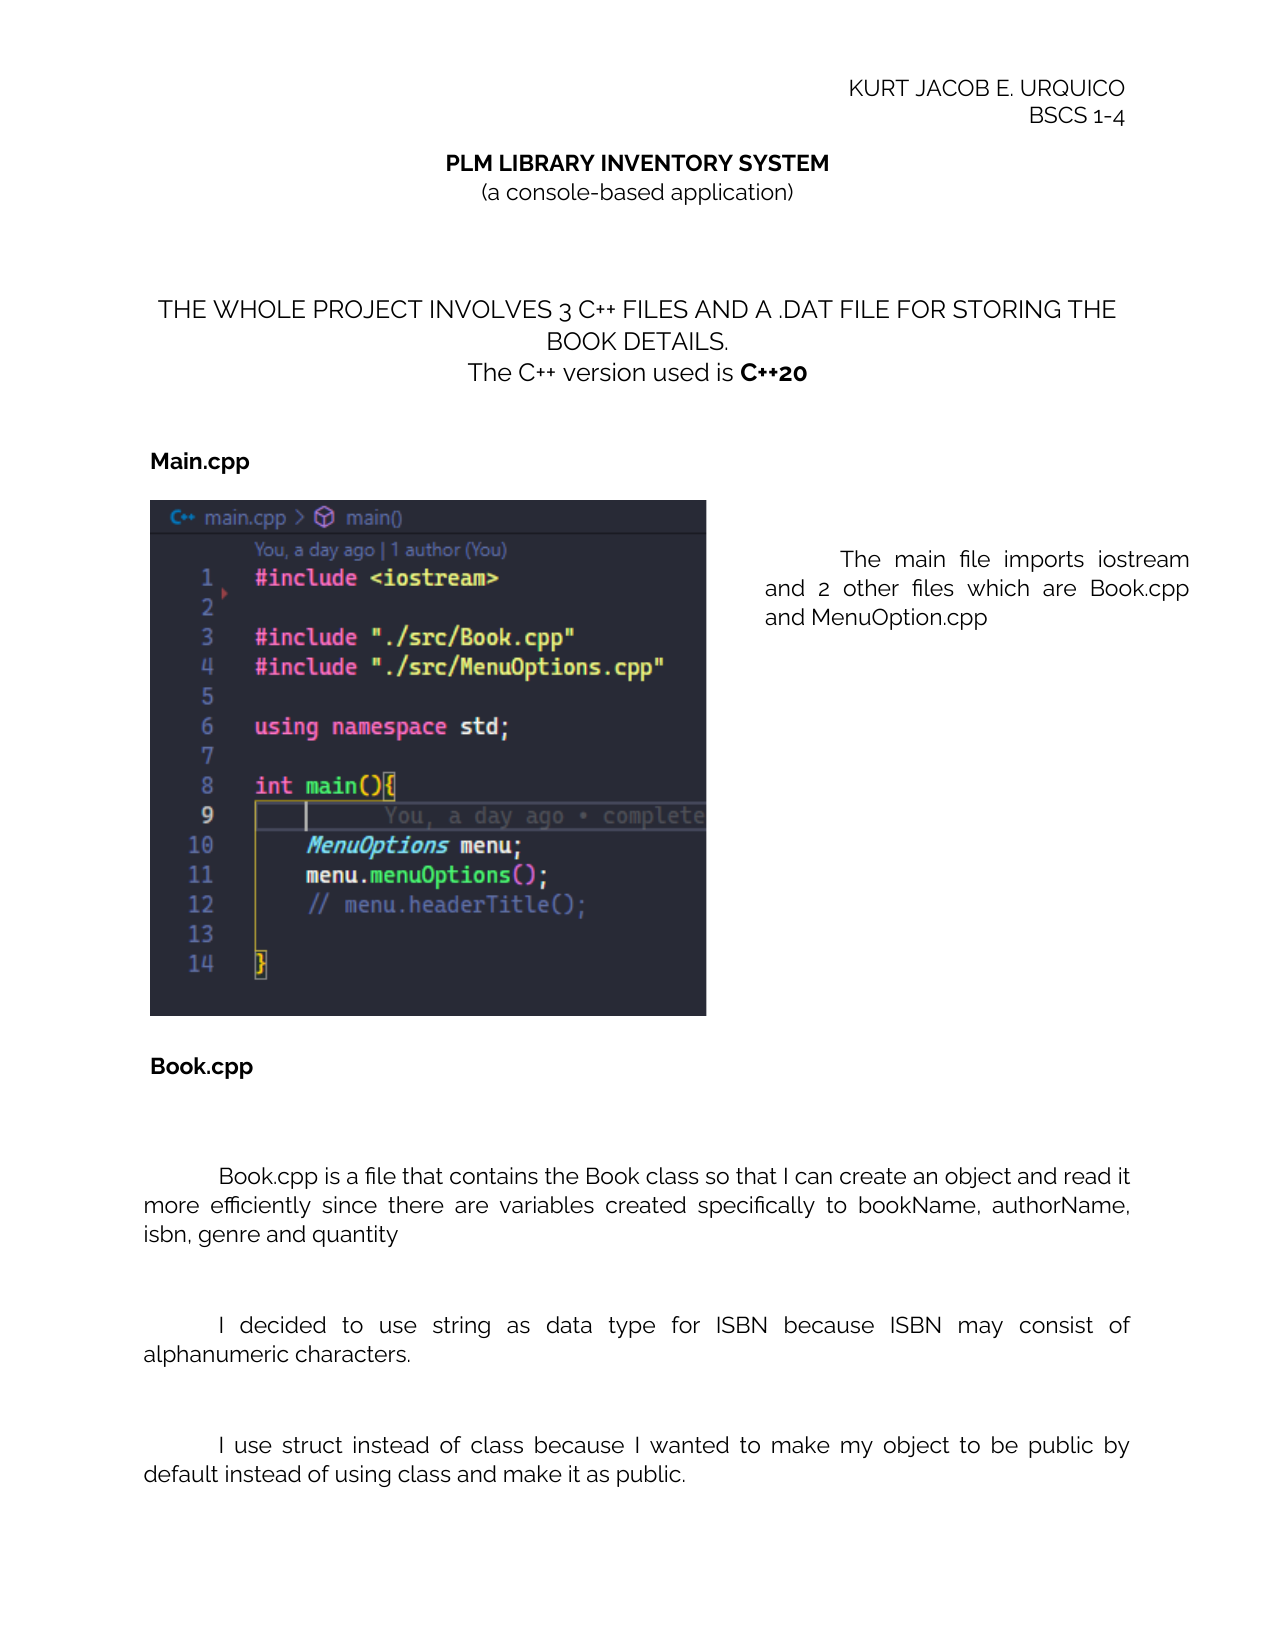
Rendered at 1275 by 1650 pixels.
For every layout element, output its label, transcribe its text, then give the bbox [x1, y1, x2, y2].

text THE WHOLE PROJECT INVOLVES 3 C++ FILES AND A .DAT FILE FOR STORING THE BOOK DETAILS. The C++ version used is C++20 [150, 295, 1125, 387]
text Book.cpp [150, 1053, 1125, 1080]
text PLM LIBRARY INVENTORY SYSTEM [150, 150, 1125, 177]
text Main.cpp [150, 448, 1125, 474]
picture [150, 500, 707, 1016]
text (a console-based application) [150, 179, 1125, 206]
